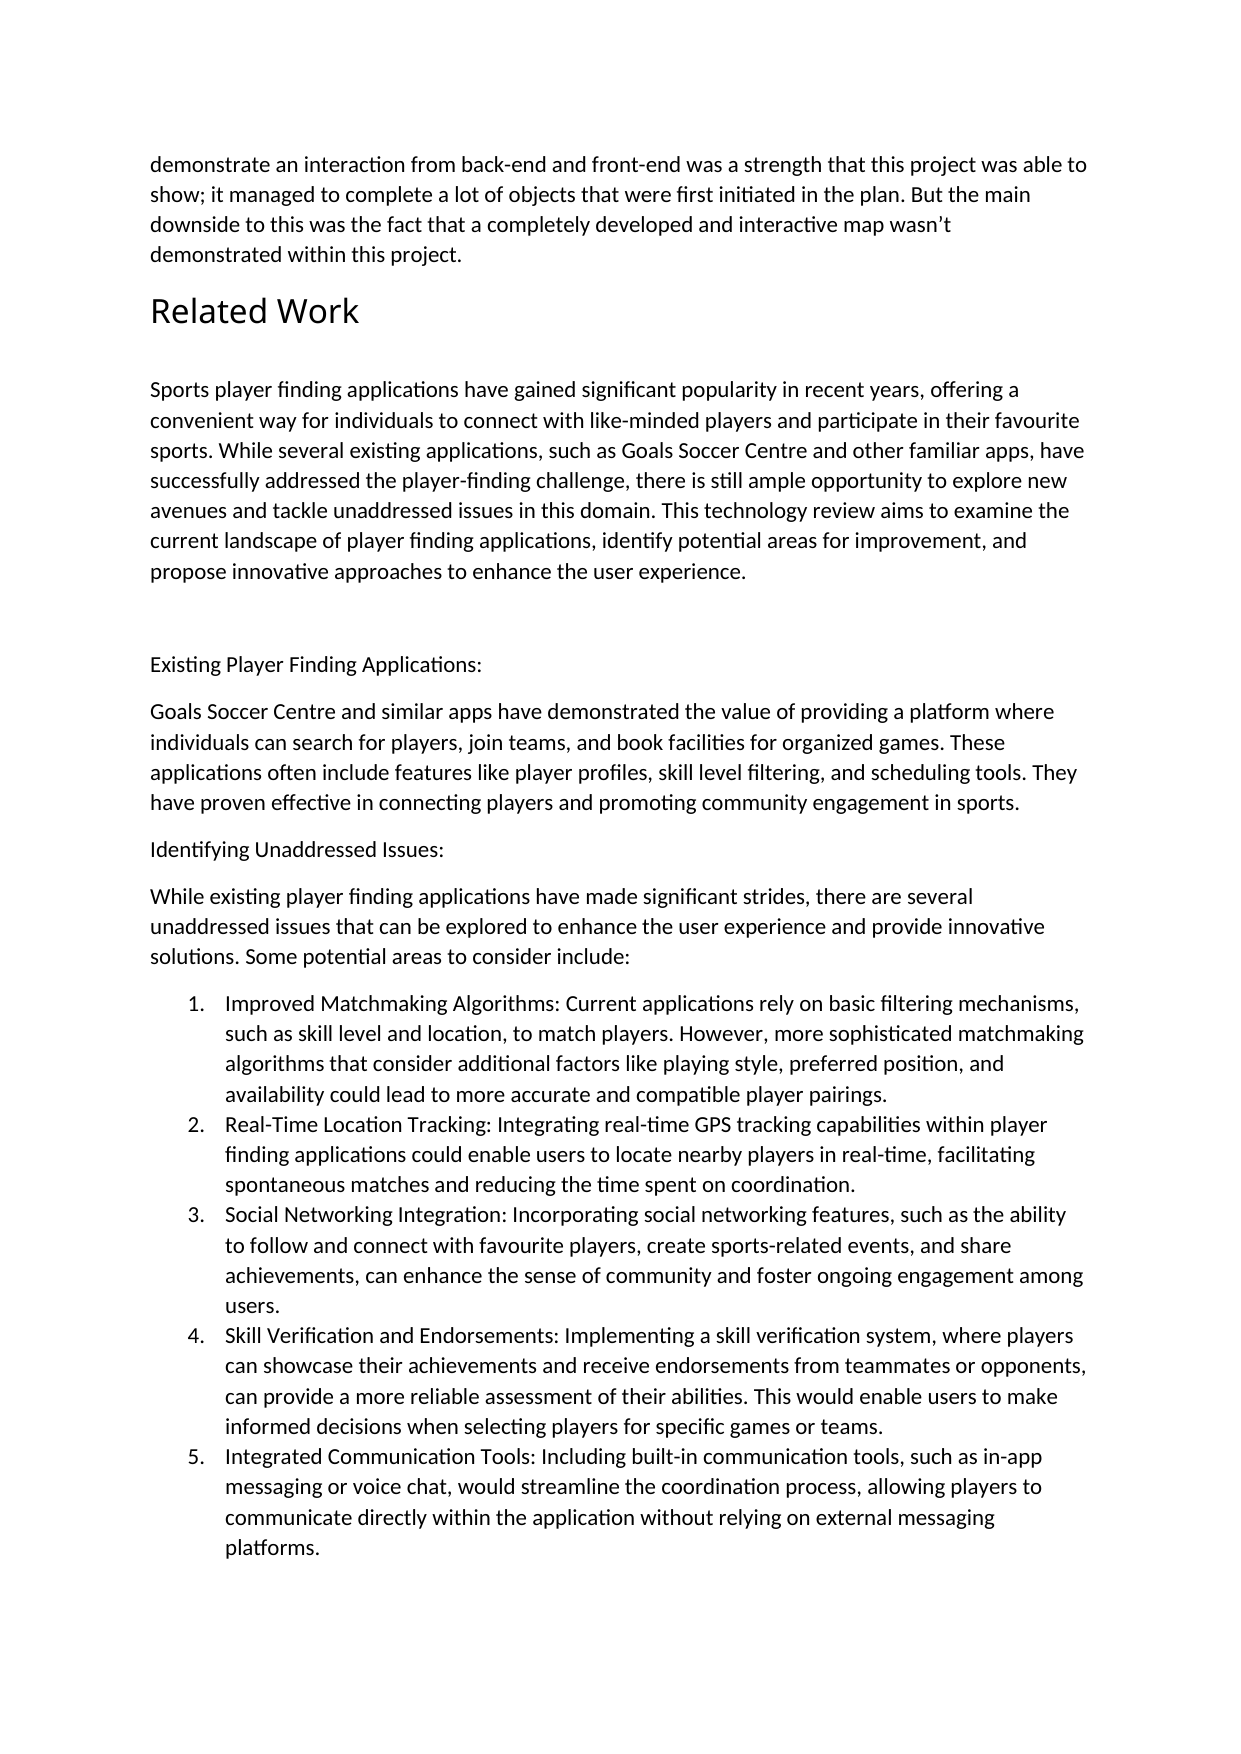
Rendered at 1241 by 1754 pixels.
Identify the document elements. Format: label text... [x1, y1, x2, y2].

subtitle Related Work [150, 287, 1090, 373]
text While existing player finding applications have made significant strides, there are several unaddressed issues that can be explored to enhance the user experience and provide innovative solutions. Some potential areas to consider include: [150, 882, 1090, 970]
text Existing Player Finding Applications: [150, 651, 1090, 679]
list Integrated Communication Tools: Including built-in communication tools, such as in-app messaging or voice chat, would streamline the coordination process, allowing players to communicate directly within the application without relying on external messaging platforms. [187, 1442, 1090, 1561]
list Social Networking Integration: Incorporating social networking features, such as the ability to follow and connect with favourite players, create sports-related events, and share achievements, can enhance the sense of community and foster ongoing engagement among users. [187, 1201, 1090, 1319]
list Improved Matchmaking Algorithms: Current applications rely on basic filtering mechanisms, such as skill level and location, to match players. However, more sophisticated matchmaking algorithms that consider additional factors like playing style, preferred position, and availability could lead to more accurate and compatible player pairings. [187, 989, 1090, 1108]
list Skill Verification and Endorsements: Implementing a skill verification system, where players can showcase their achievements and receive endorsements from teammates or opponents, can provide a more reliable assessment of their abilities. This would enable users to make informed decisions when selecting players for specific games or teams. [187, 1321, 1090, 1440]
text Goals Soccer Centre and similar apps have demonstrated the value of providing a platform where individuals can search for players, join teams, and book facilities for organized games. These applications often include features like player profiles, skill level filtering, and scheduling tools. They have proven effective in connecting players and promoting community engagement in sports. [150, 697, 1090, 816]
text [150, 150, 1090, 269]
text Identifying Unaddressed Issues: [150, 835, 1090, 863]
list Real-Time Location Tracking: Integrating real-time GPS tracking capabilities within player finding applications could enable users to locate nearby players in real-time, facilitating spontaneous matches and reducing the time spent on coordination. [187, 1110, 1090, 1198]
text Sports player finding applications have gained significant popularity in recent years, offering a convenient way for individuals to connect with like-minded players and participate in their favourite sports. While several existing applications, such as Goals Soccer Centre and other familiar apps, have successfully addressed the player-finding challenge, there is still ample opportunity to explore new avenues and tackle unaddressed issues in this domain. This technology review aims to examine the current landscape of player finding applications, identify potential areas for improvement, and propose innovative approaches to enhance the user experience. [150, 376, 1090, 585]
